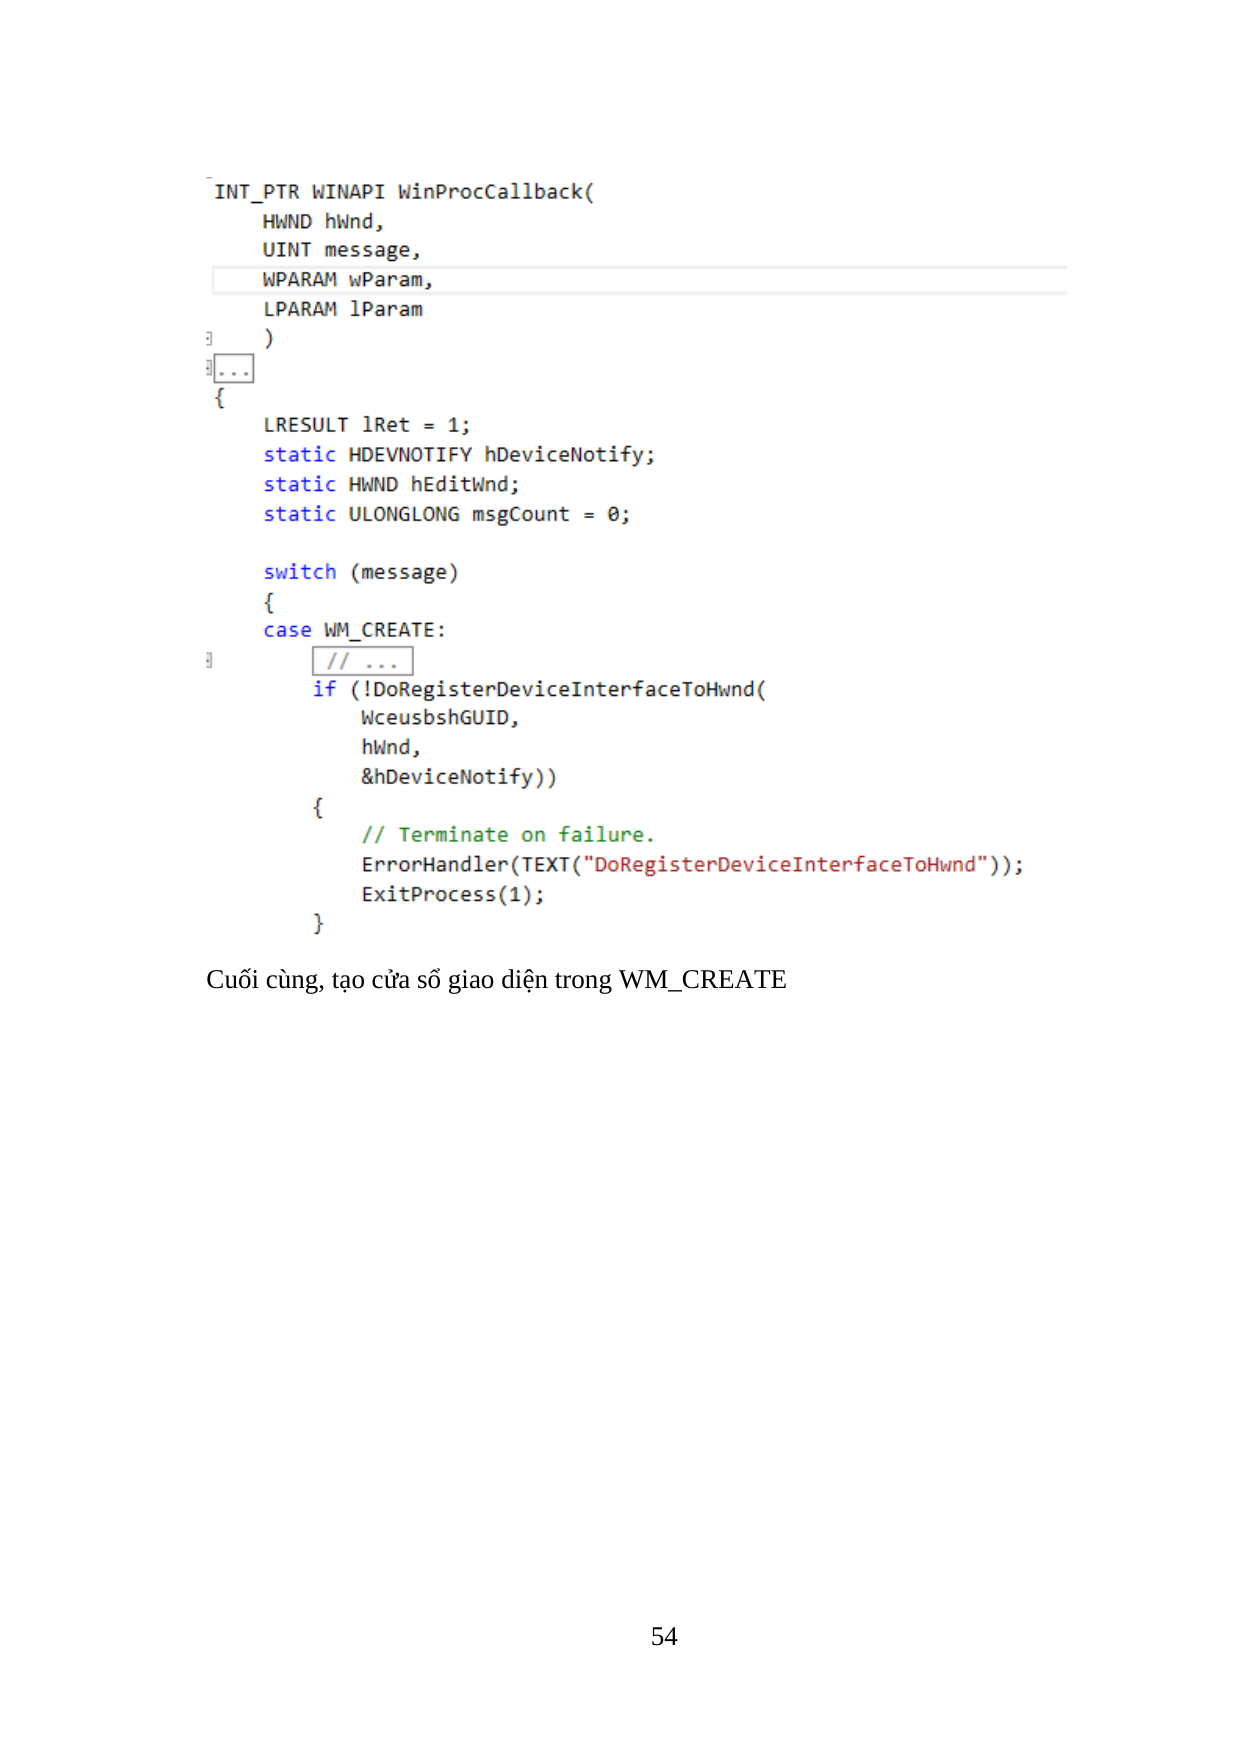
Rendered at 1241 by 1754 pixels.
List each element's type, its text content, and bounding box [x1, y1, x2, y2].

text Cuối cùng, tạo cửa sổ giao diện trong WM_CREATE [206, 963, 1122, 994]
picture [206, 177, 1068, 964]
